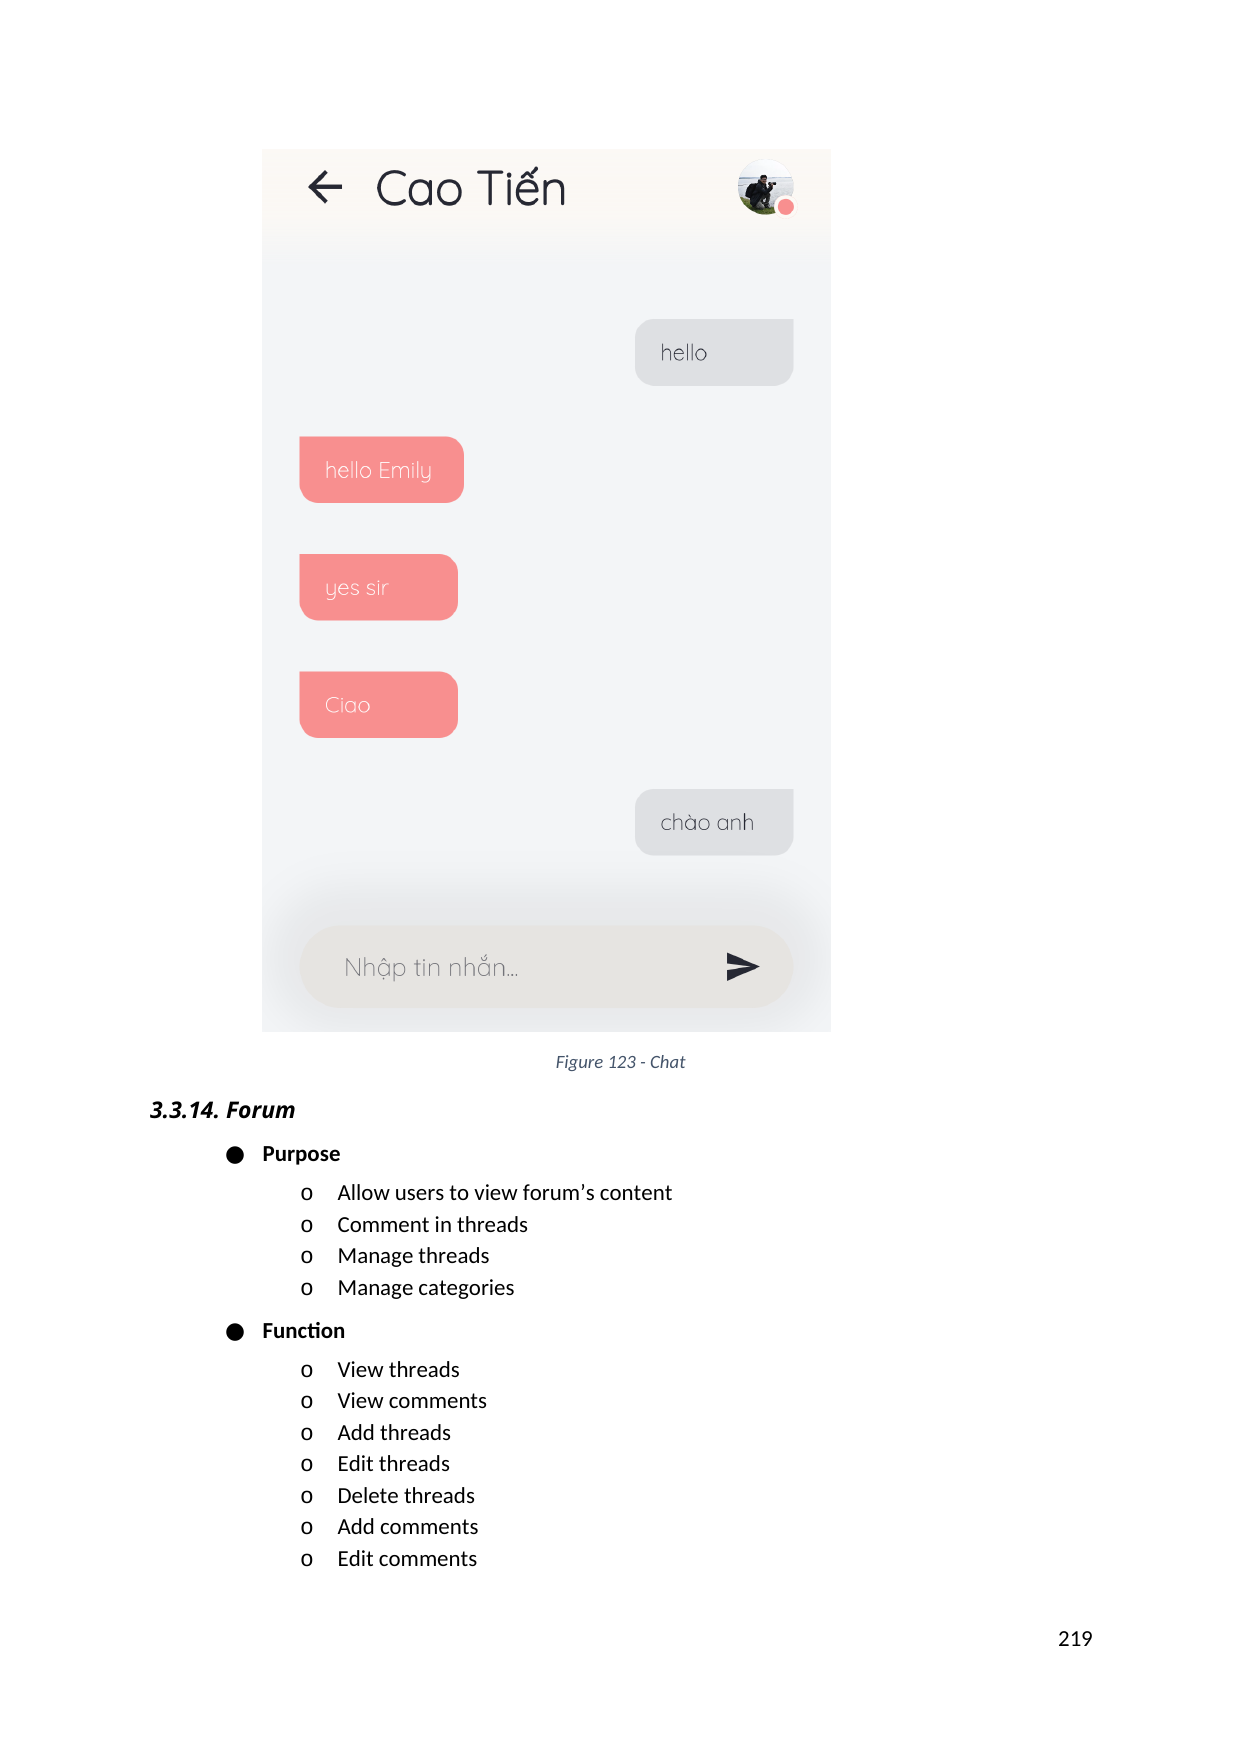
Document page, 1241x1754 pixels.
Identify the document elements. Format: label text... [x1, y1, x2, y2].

subtitle 3.3.14. Forum [150, 1094, 1093, 1125]
list Manage categories [300, 1273, 1093, 1302]
list Edit comments [300, 1544, 1093, 1573]
picture [262, 149, 831, 1032]
list Edit threads [300, 1449, 1093, 1478]
list Allow users to view forum’s content [300, 1178, 1093, 1208]
list Comment in threads [300, 1210, 1093, 1239]
list Add comments [300, 1512, 1093, 1541]
list Manage threads [300, 1241, 1093, 1271]
list Add threads [300, 1418, 1093, 1447]
list Purpose [225, 1128, 1093, 1175]
list View comments [300, 1386, 1093, 1416]
list Function [225, 1304, 1093, 1351]
text Figure 123 - Chat [150, 1050, 1093, 1073]
list View threads [300, 1355, 1093, 1384]
list Delete threads [300, 1481, 1093, 1510]
